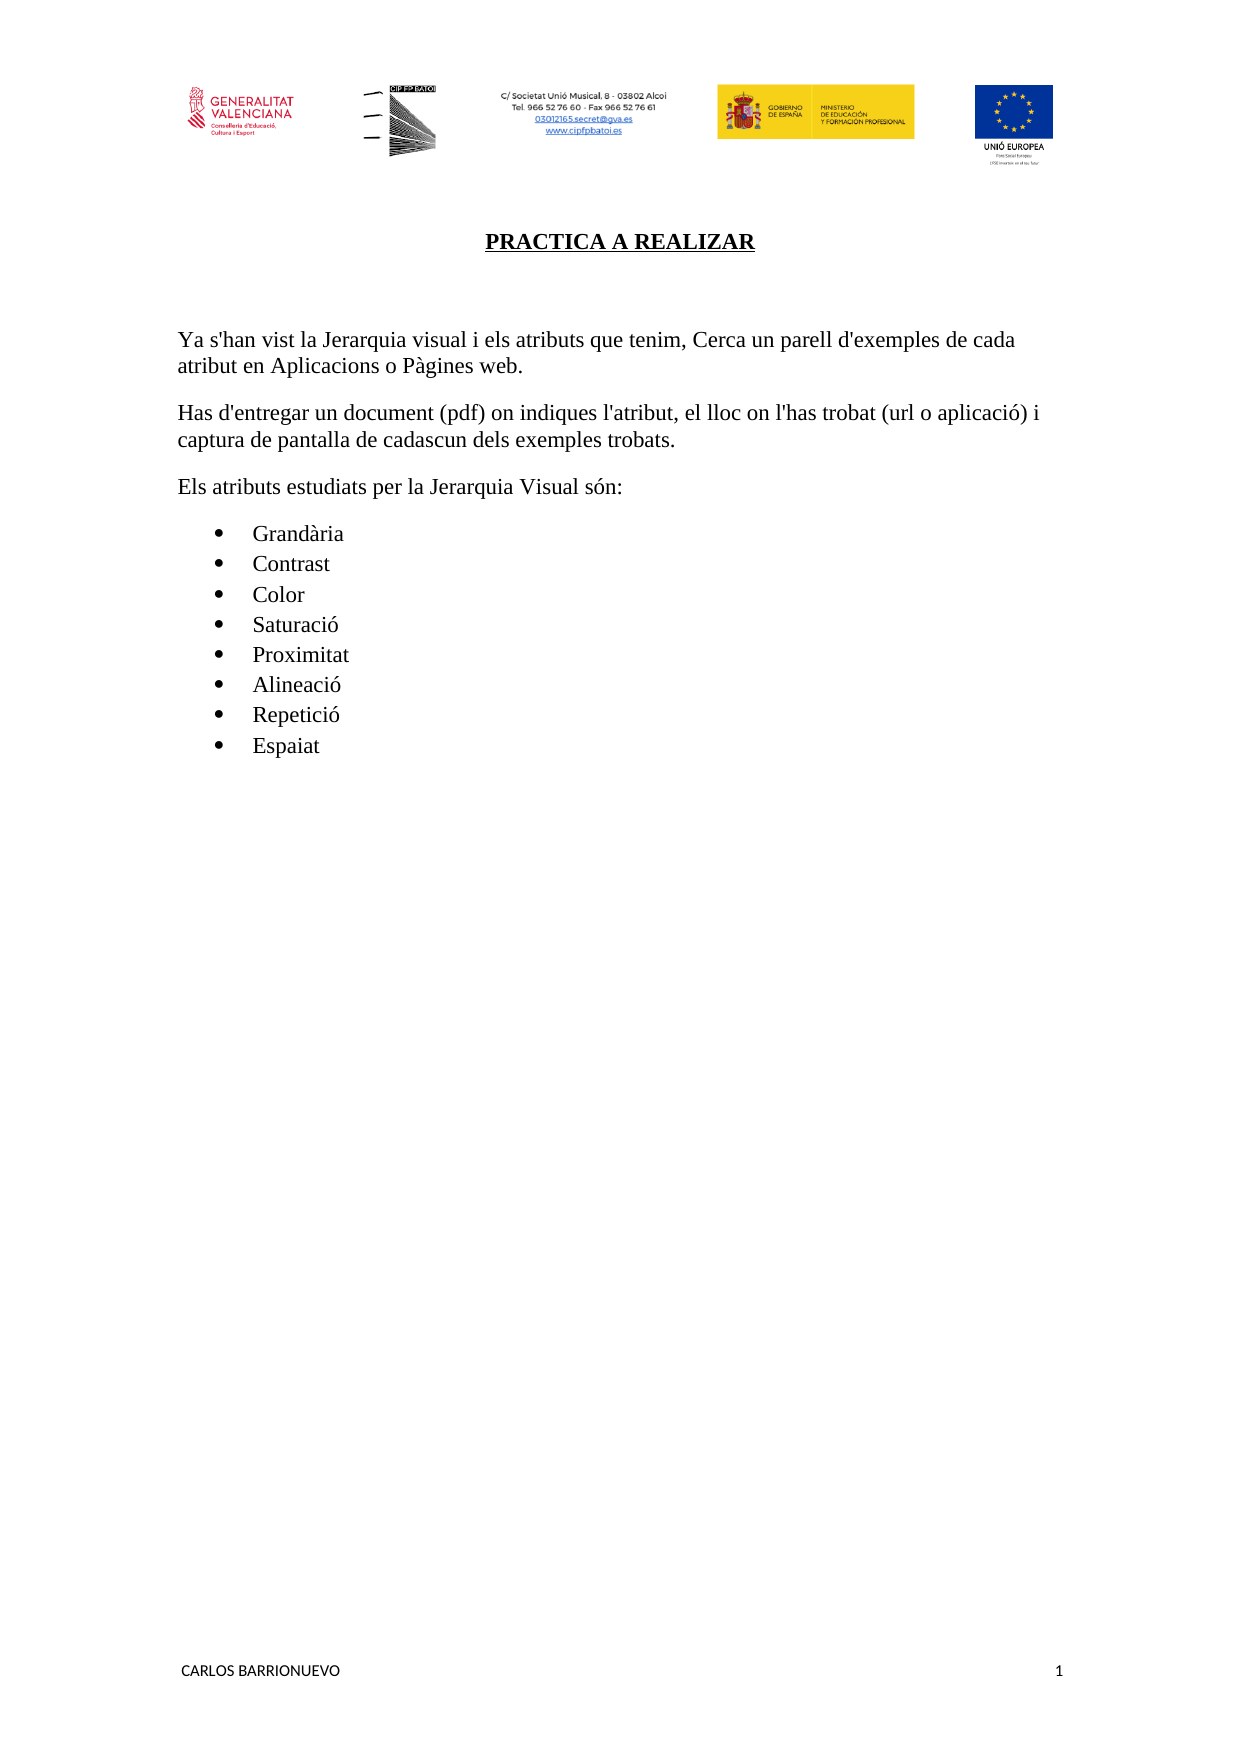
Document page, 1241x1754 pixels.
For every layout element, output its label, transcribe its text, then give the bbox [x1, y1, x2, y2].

text Has d'entregar un document (pdf) on indiques l'atribut, el lloc on l'has trobat (url o aplicació) i captura de pantalla de cadascun dels exemples trobats. [177, 399, 1063, 452]
list Color [215, 581, 1063, 607]
list Saturació [215, 611, 1063, 637]
list Contrast [215, 550, 1063, 577]
picture [177, 73, 1063, 168]
text Els atributs estudiats per la Jerarquia Visual són: [177, 473, 1063, 499]
list Proximitat [215, 641, 1063, 667]
list Alineació [215, 671, 1063, 698]
list Repetició [215, 701, 1063, 728]
list Espaiat [215, 732, 1063, 758]
text Ya s'han vist la Jerarquia visual i els atributs que tenim, Cerca un parell d'exemples de cada atribut en Aplicacions o Pàgines web. [177, 326, 1063, 379]
list Grandària [215, 520, 1063, 547]
text PRACTICA A REALIZAR [177, 228, 1063, 254]
